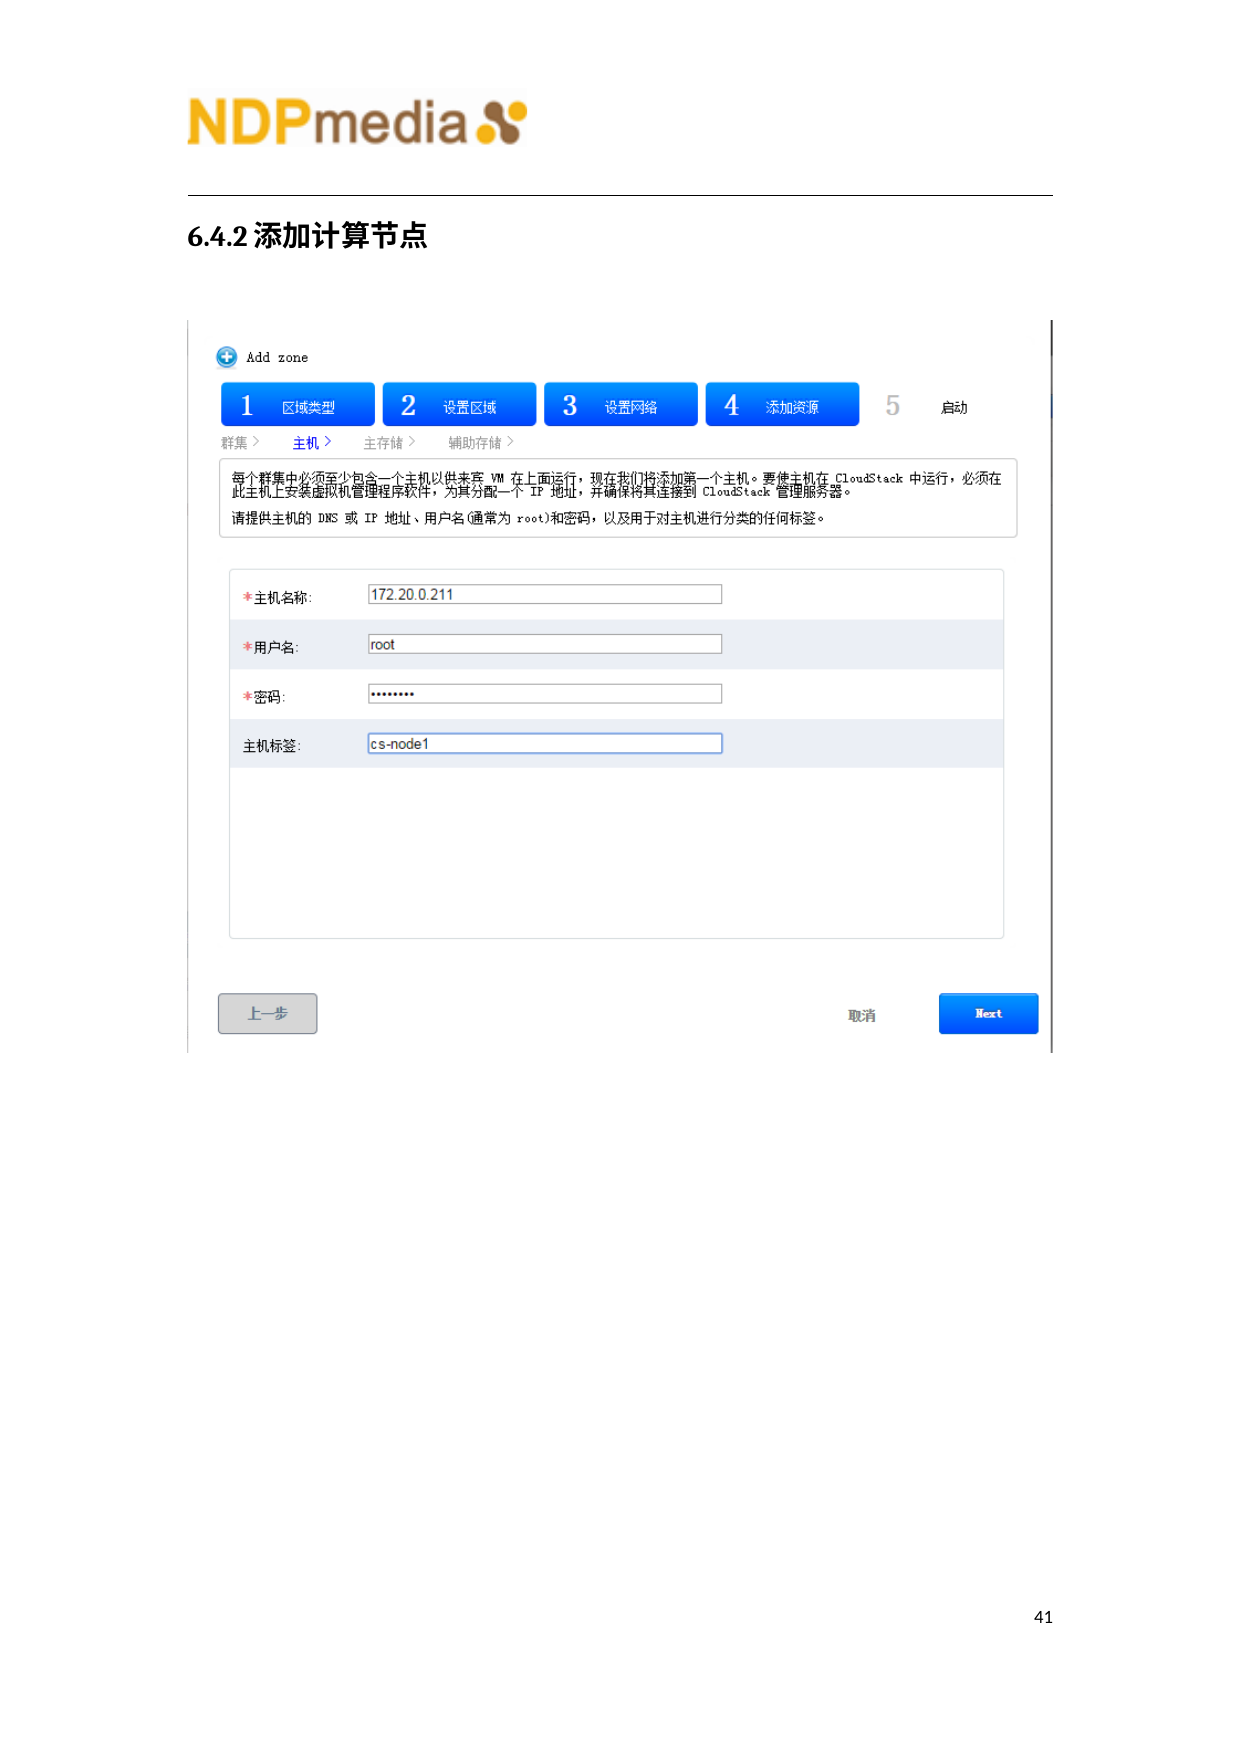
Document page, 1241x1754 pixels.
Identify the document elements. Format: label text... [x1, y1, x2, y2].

subtitle 6.4.2添加计算节点 [187, 201, 1053, 266]
picture [187, 320, 1053, 1053]
picture [187, 88, 528, 147]
